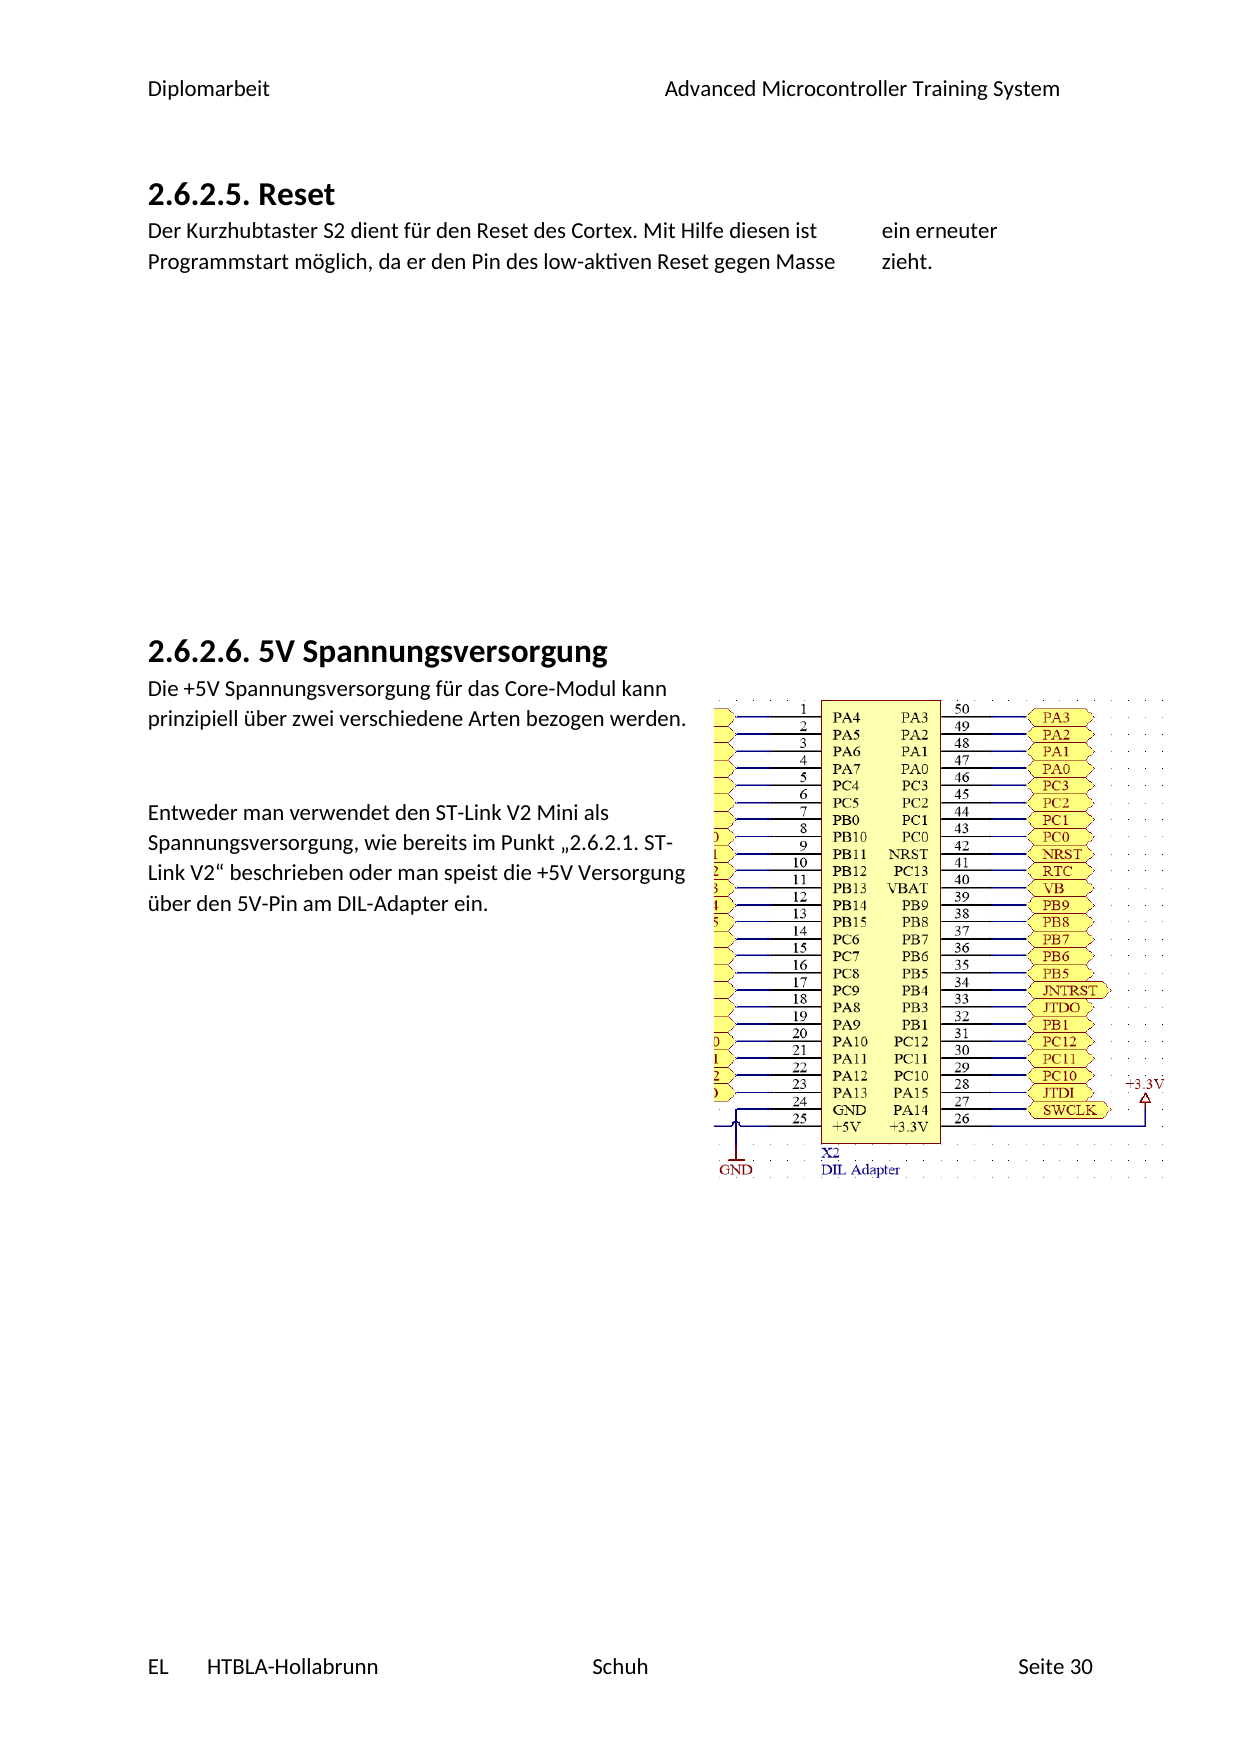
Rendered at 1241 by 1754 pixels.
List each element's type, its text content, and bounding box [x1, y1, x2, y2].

text Die +5V Spannungsversorgung für das Core-Modul kann prinzipiell über zwei verschiedene Arten bezogen werden. [148, 674, 1093, 732]
text Der Kurzhubtaster S2 dient für den Reset des Cortex. Mit Hilfe diesen ist ein erneuter Programmstart möglich, da er den Pin des low-aktiven Reset gegen Masse zieht. [148, 217, 862, 275]
text Entweder man verwendet den ST-Link V2 Mini als Spannungsversorgung, wie bereits im Punkt „2.6.2.1. ST-Link V2“ beschrieben oder man speist die +5V Versorgung über den 5V-Pin am DIL-Adapter ein. [148, 798, 714, 917]
picture [714, 694, 1174, 1189]
text Der Kurzhubtaster S2 dient für den Reset des Cortex. Mit Hilfe diesen ist ein erneuter Programmstart möglich, da er den Pin des low-aktiven Reset gegen Masse zieht. [863, 217, 1093, 275]
subtitle 2.6.2.6. 5V Spannungsversorgung [148, 630, 1093, 671]
subtitle 2.6.2.5. Reset [148, 173, 1093, 213]
